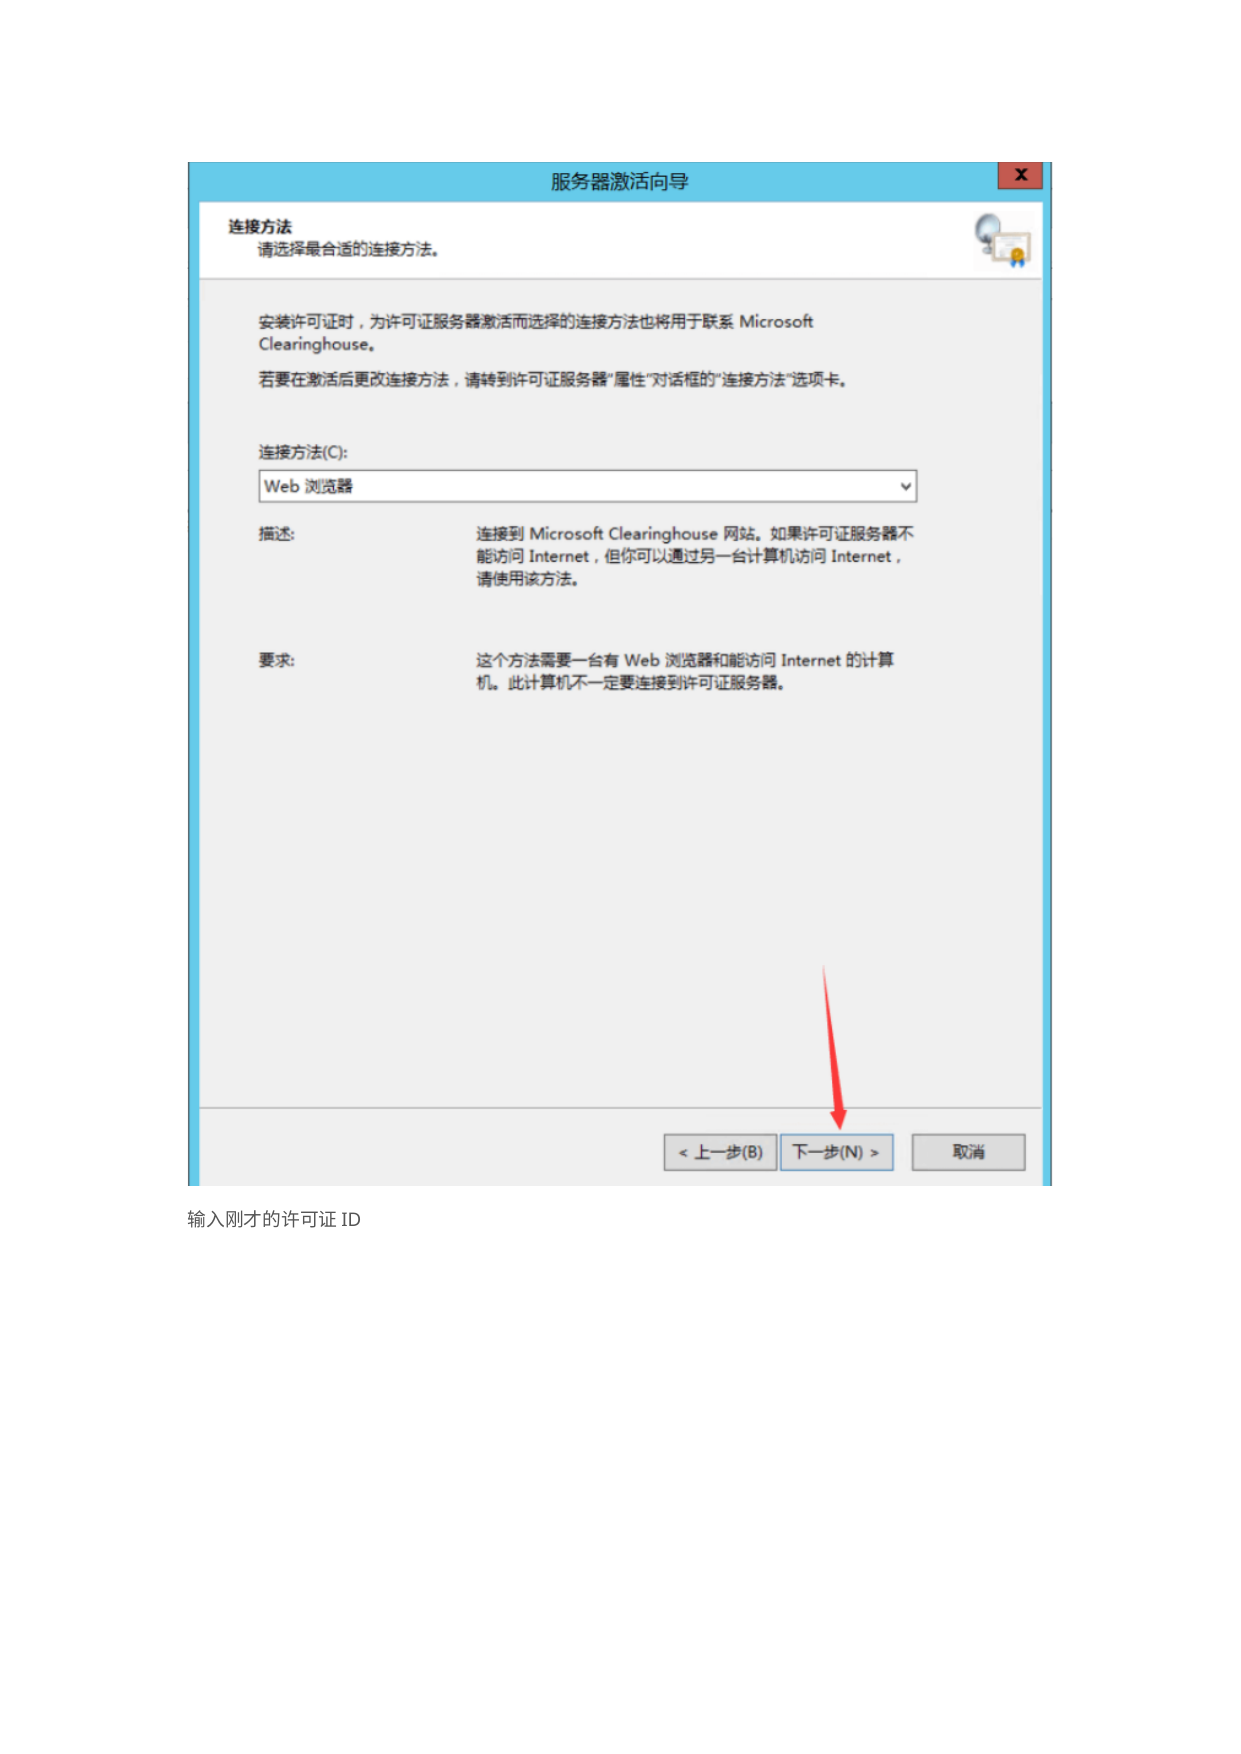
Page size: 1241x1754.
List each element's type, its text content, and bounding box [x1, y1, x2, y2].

text 输入刚才的许可证ID [187, 1202, 1053, 1234]
picture [187, 162, 1053, 1186]
